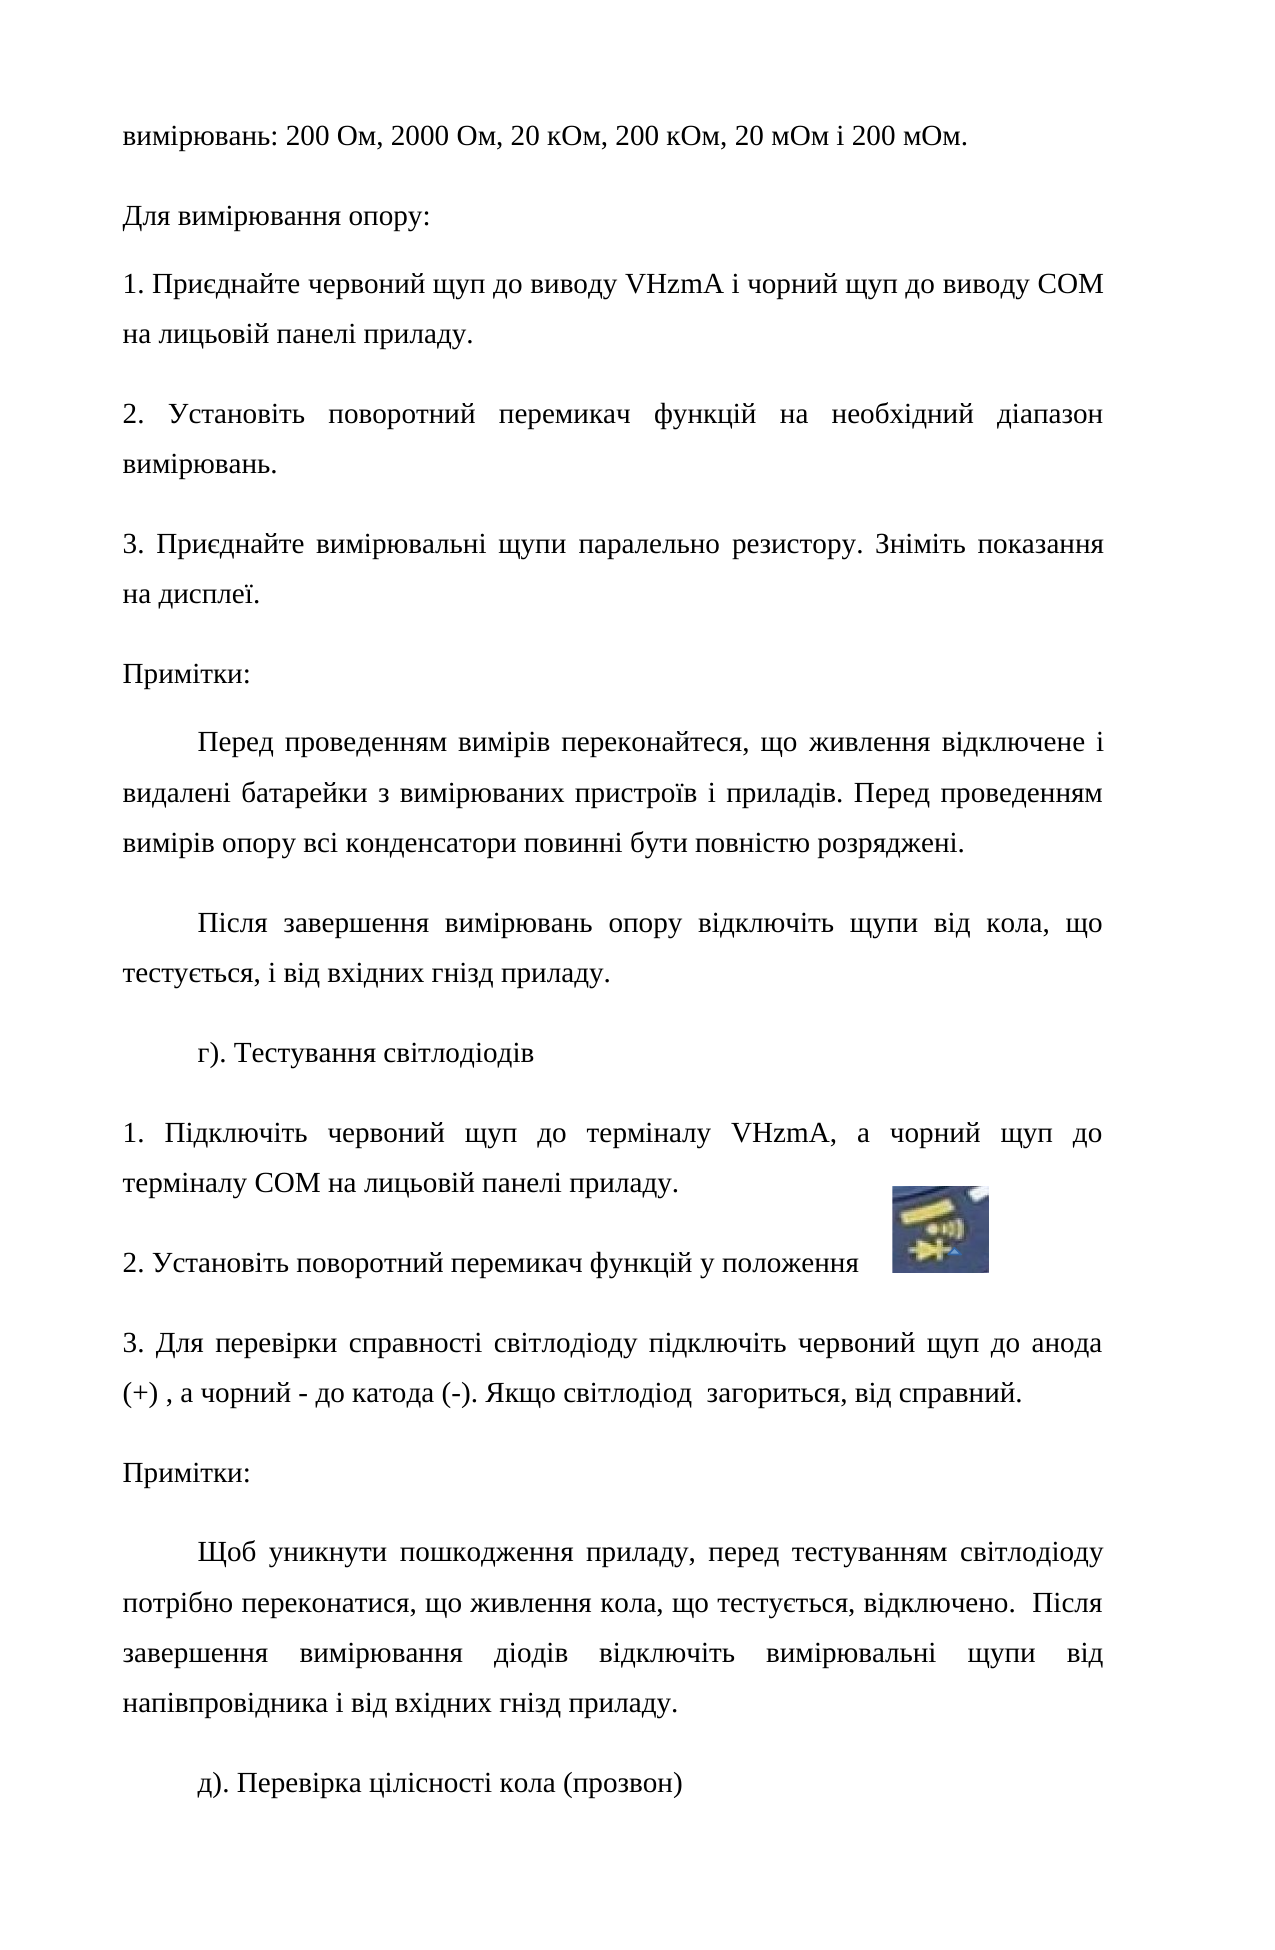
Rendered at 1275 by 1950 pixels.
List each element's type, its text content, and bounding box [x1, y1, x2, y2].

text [122, 118, 1104, 152]
text Щоб уникнути пошкодження приладу, перед тестуванням світлодіоду потрібно переконатися, що живлення кола, що тестується, відключено. Після завершення вимірювання діодів відключіть вимірювальні щупи від напівпровідника і від вхідних гнізд приладу. [122, 1534, 1104, 1719]
text г). Тестування світлодіодів [122, 1035, 1104, 1068]
text Примітки: [122, 656, 1104, 690]
text 2. Установіть поворотний перемикач функцій на необхідний діапазон вимірювань. [122, 396, 1104, 480]
text 3. Приєднайте вимірювальні щупи паралельно резистору. Зніміть показання на дисплеї. [122, 526, 1104, 610]
text 3. Для перевірки справності світлодіоду підключіть червоний щуп до анода (+) , а чорний - до катода (-). Якщо світлодіод загориться, від справний. [122, 1325, 1104, 1408]
text 2. Установіть поворотний перемикач функцій у положення [122, 1245, 1104, 1278]
text Для вимірювання опору: [122, 198, 1104, 232]
text 1. Приєднайте червоний щуп до виводу VHzmA і чорний щуп до виводу СОМ на лицьовій панелі приладу. [122, 266, 1104, 350]
text Примітки: [122, 1455, 1104, 1488]
text Після завершення вимірювань опору відключіть щупи від кола, що тестується, і від вхідних гнізд приладу. [122, 905, 1104, 989]
text д). Перевірка цілісності кола (прозвон) [122, 1765, 1104, 1799]
picture [892, 1186, 989, 1273]
text 1. Підключіть червоний щуп до терміналу VHzmA, а чорний щуп до терміналу СОМ на лицьовій панелі приладу. [122, 1115, 1104, 1199]
text Перед проведенням вимірів переконайтеся, що живлення відключене і видалені батарейки з вимірюваних пристроїв і приладів. Перед проведенням вимірів опору всі конденсатори повинні бути повністю розряджені. [122, 724, 1104, 859]
